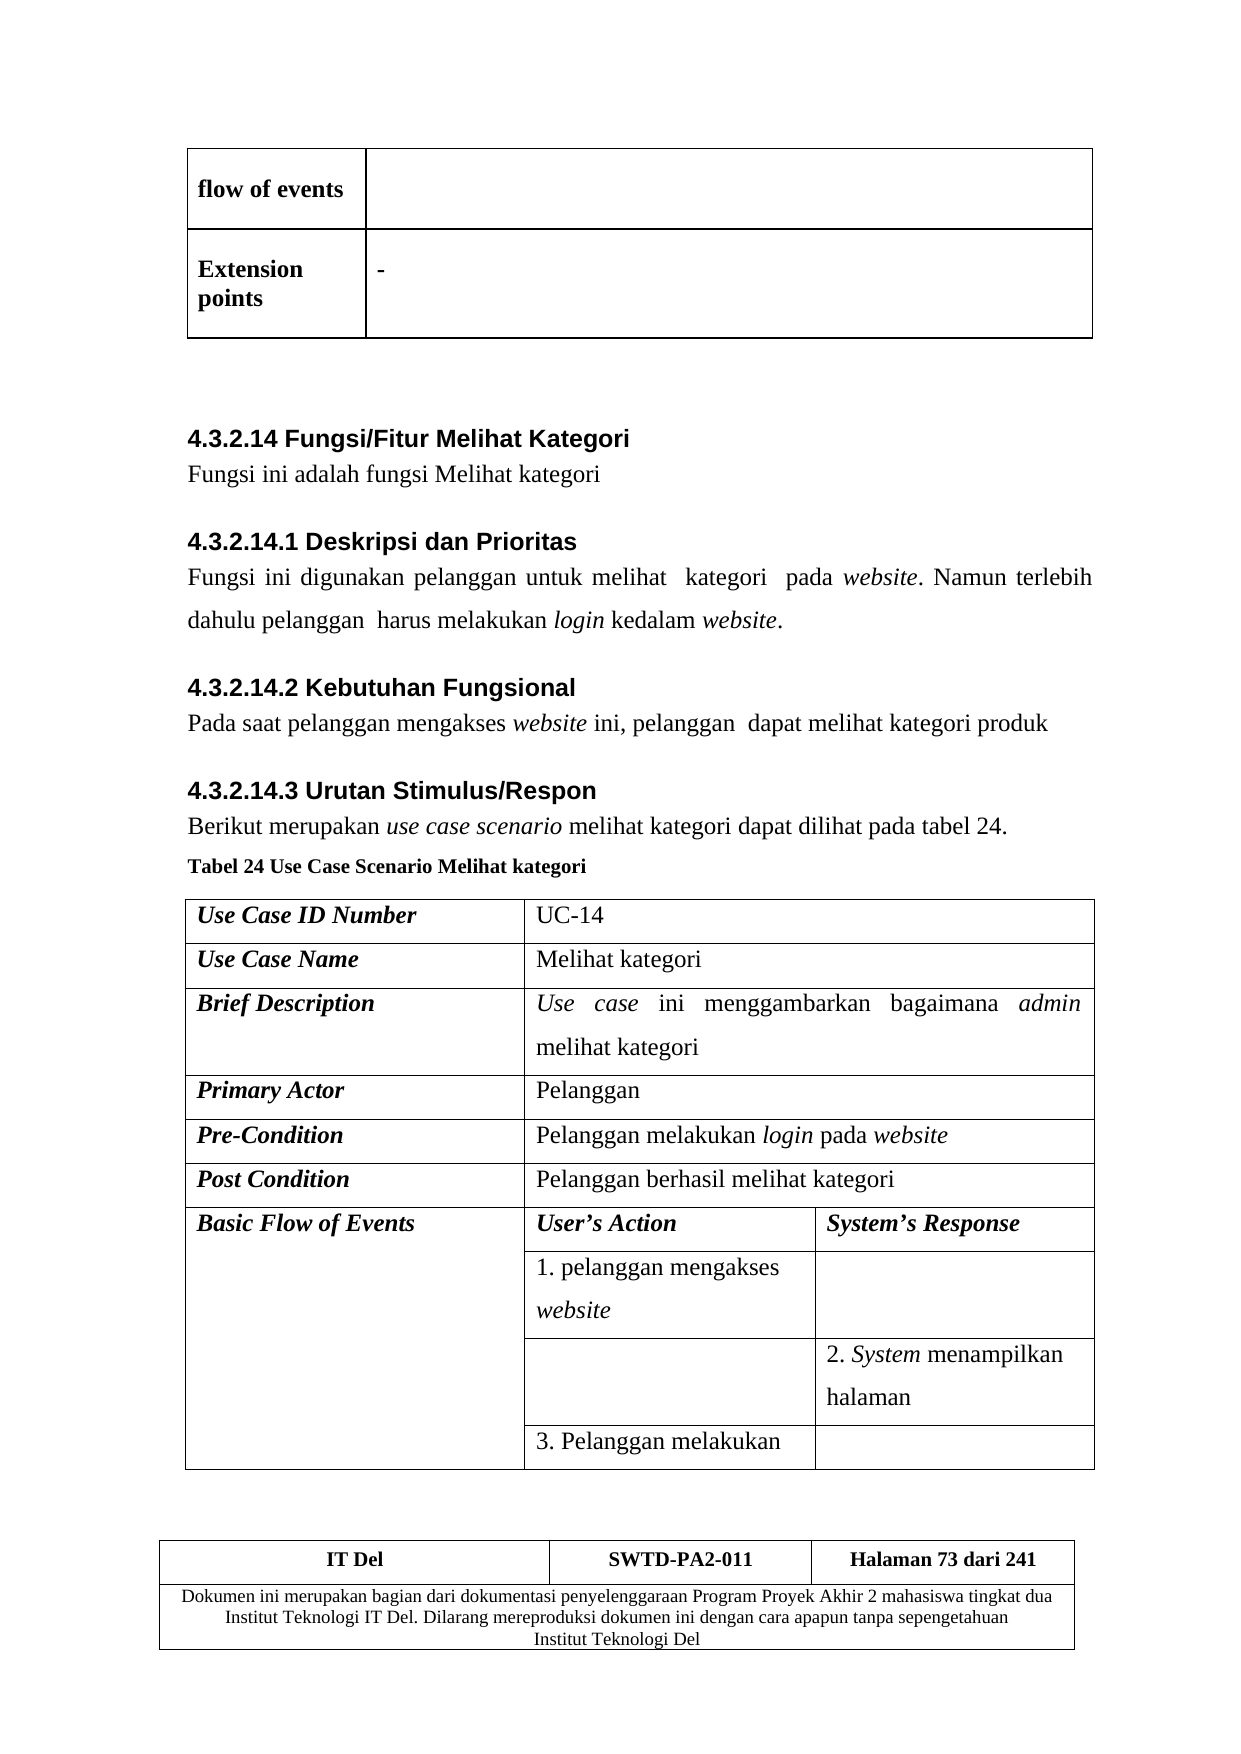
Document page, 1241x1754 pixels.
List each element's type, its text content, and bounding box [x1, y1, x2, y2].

table_cell Primary Actor [186, 1076, 524, 1119]
text Berikut merupakan use case scenario melihat kategori dapat dilihat pada tabel 24. [187, 811, 1092, 840]
table_cell Extension points [188, 230, 365, 337]
text Fungsi ini digunakan pelanggan untuk melihat kategori pada website. Namun terlebih dahulu pelanggan harus melakukan login kedalam website. [187, 562, 1092, 634]
table_cell Pelanggan berhasil melihat kategori [525, 1164, 1094, 1207]
table_cell [816, 1426, 1094, 1469]
table_cell [816, 1252, 1094, 1338]
table_cell User’s Action [525, 1208, 815, 1251]
table_cell Brief Description [186, 989, 524, 1074]
subtitle 4.3.2.14.3 Urutan Stimulus/Respon [187, 776, 1092, 805]
subtitle 4.3.2.14.1 Deskripsi dan Prioritas [187, 527, 1092, 556]
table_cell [188, 149, 365, 228]
table_cell System’s Response [816, 1208, 1094, 1251]
table_cell Use case ini menggambarkan bagaimana admin melihat kategori [525, 989, 1094, 1074]
subtitle 4.3.2.14.2 Kebutuhan Fungsional [187, 673, 1092, 702]
table_cell Pre-Condition [186, 1120, 524, 1163]
table_cell Basic Flow of Events [186, 1208, 524, 1469]
table_cell Pelanggan melakukan login pada website [525, 1120, 1094, 1163]
table_cell 2. System menampilkan halaman [816, 1339, 1094, 1425]
text Pada saat pelanggan mengakses website ini, pelanggan dapat melihat kategori produk [187, 708, 1092, 737]
table_cell - [367, 230, 1092, 337]
table_cell [525, 1339, 815, 1425]
table_cell 1. pelanggan mengakses website [525, 1252, 815, 1338]
table_cell Post Condition [186, 1164, 524, 1207]
table_cell Pelanggan [525, 1076, 1094, 1119]
table_header Use Case ID Number [186, 900, 524, 943]
subtitle 4.3.2.14 Fungsi/Fitur Melihat Kategori [187, 424, 1092, 452]
text Tabel 24 Use Case Scenario Melihat kategori [187, 854, 1092, 878]
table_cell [525, 1426, 815, 1469]
table_header UC-14 [525, 900, 1094, 943]
table_cell Melihat kategori [525, 944, 1094, 987]
text Fungsi ini adalah fungsi Melihat kategori [187, 459, 1092, 487]
table_cell Use Case Name [186, 944, 524, 987]
table_cell - [367, 149, 1092, 228]
